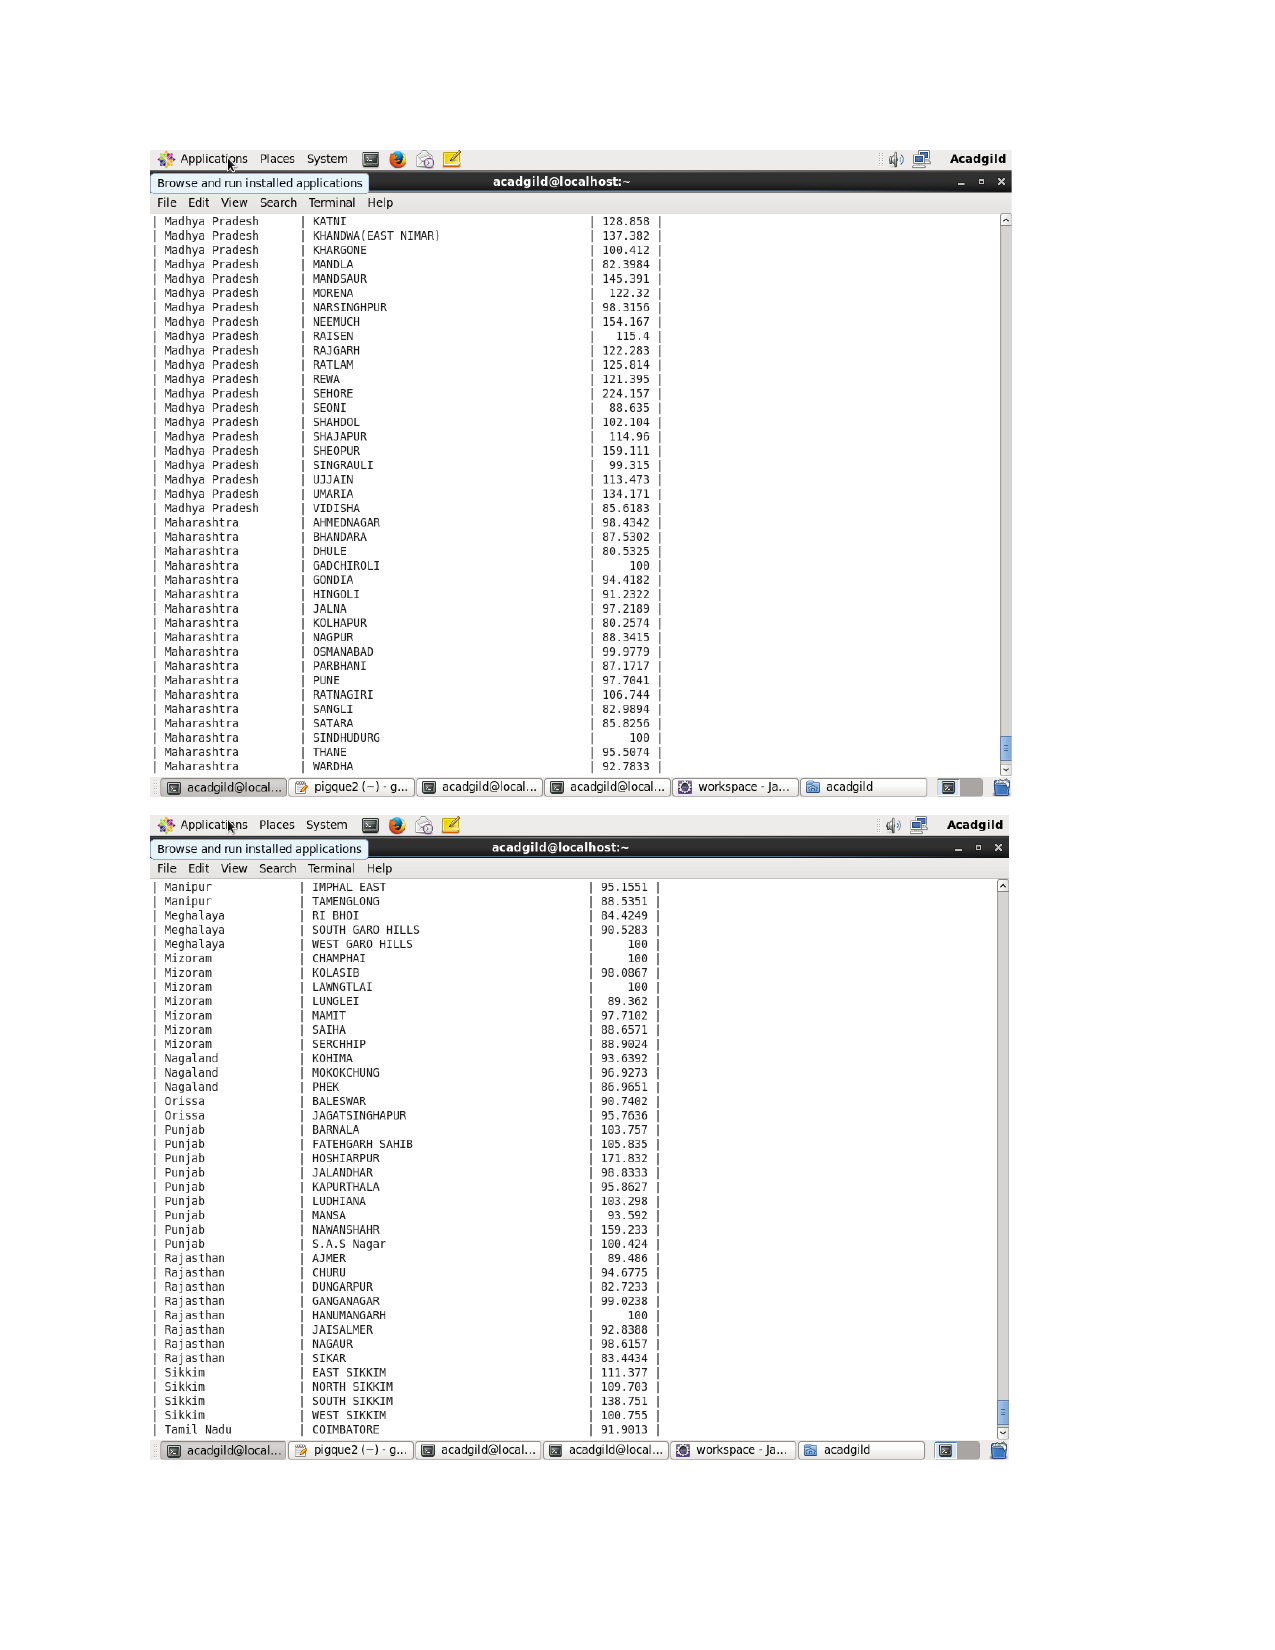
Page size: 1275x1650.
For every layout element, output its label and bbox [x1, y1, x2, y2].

picture [150, 815, 1009, 1460]
picture [150, 150, 1012, 797]
